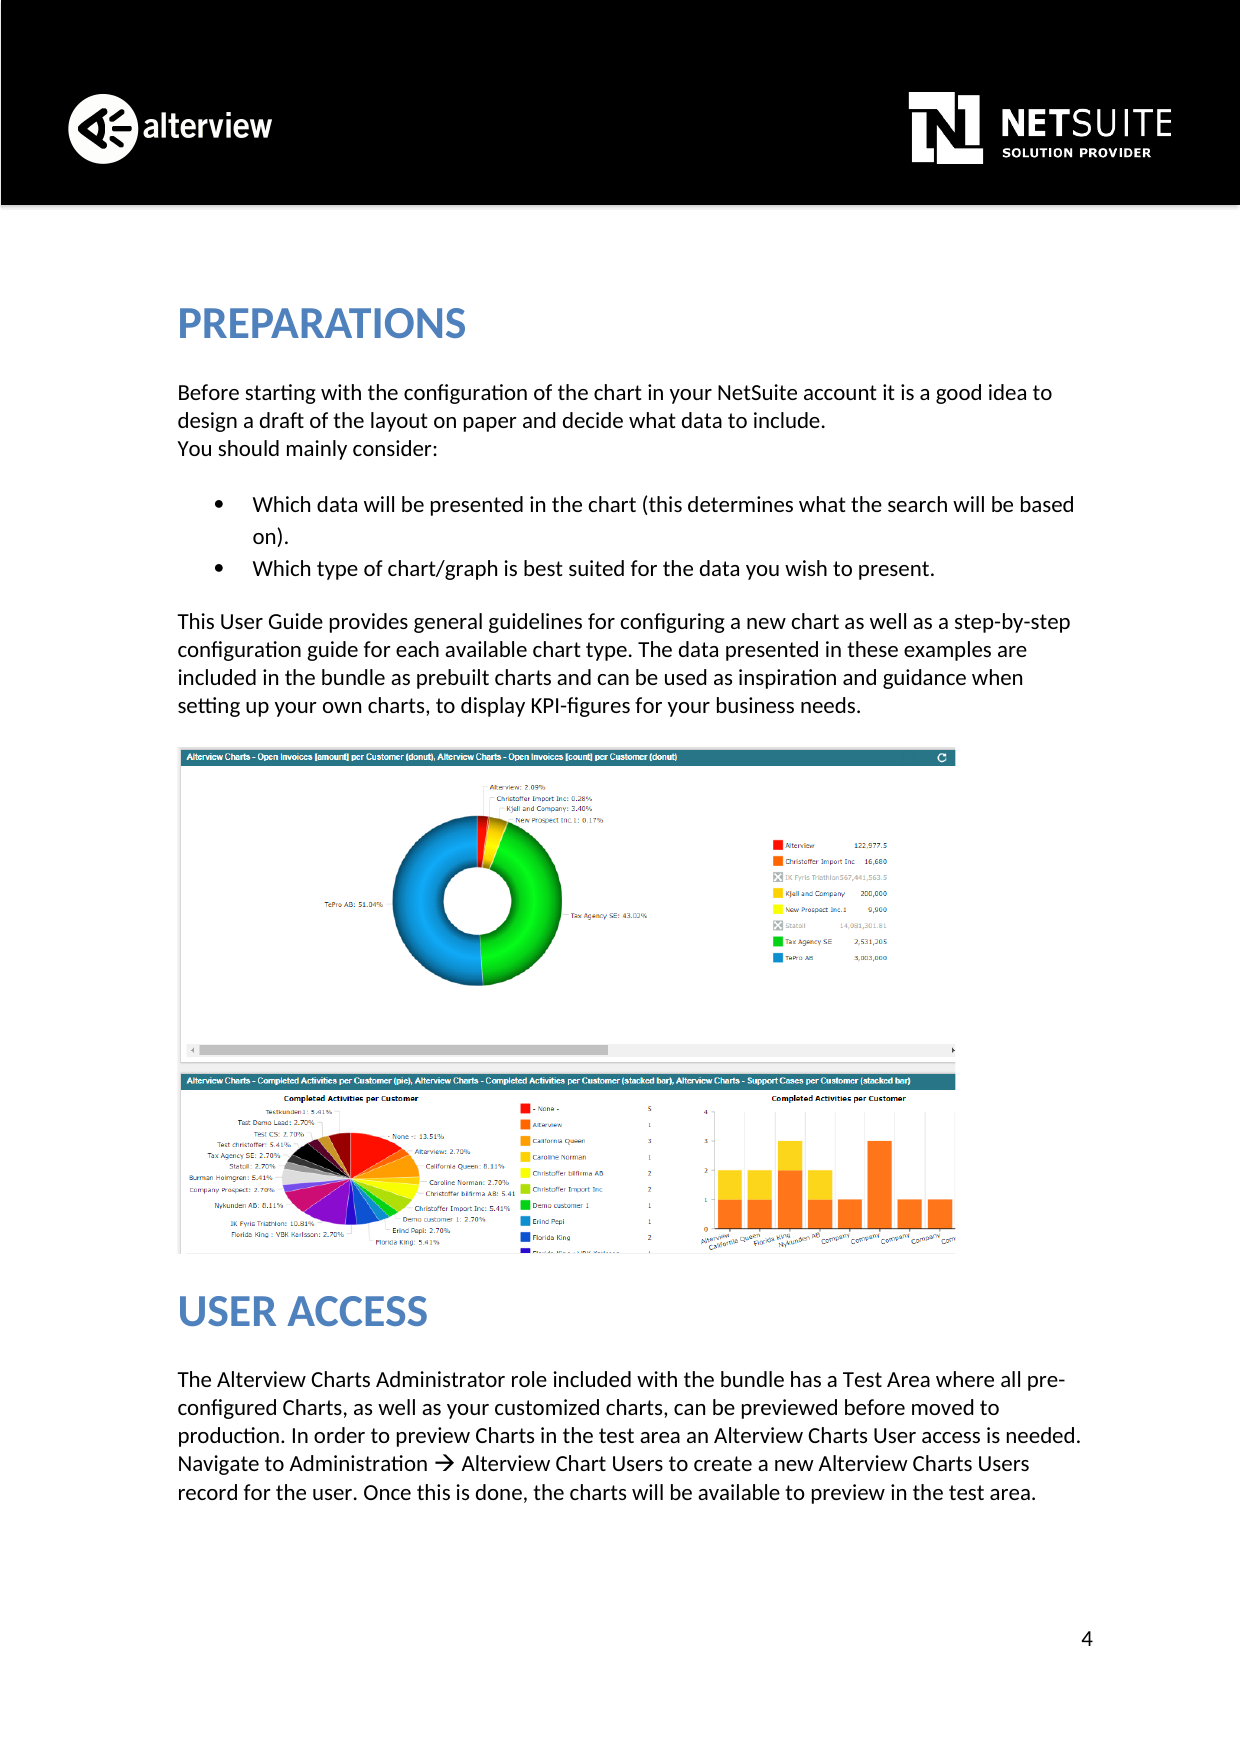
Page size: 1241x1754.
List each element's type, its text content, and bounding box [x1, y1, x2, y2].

text Before starting with the configuration of the chart in your NetSuite account it is a good idea to design a draft of the layout on paper and decide what data to include. [177, 378, 1092, 434]
picture [64, 90, 279, 167]
list Which type of chart/graph is best suited for the data you wish to present. [215, 554, 1092, 582]
text This User Guide provides general guidelines for configuring a new chart as well as a step-by-step configuration guide for each available chart type. The data presented in these examples are included in the bundle as prebuilt charts and can be used as inspiration and guidance when setting up your own charts, to display KPI-figures for your business needs. [177, 607, 1092, 719]
subtitle Preparations [177, 294, 1092, 350]
text You should mainly consider: [177, 434, 1092, 490]
picture [177, 747, 956, 1254]
list Which data will be presented in the chart (this determines what the search will be based on). [215, 490, 1092, 550]
text The Alterview Charts Administrator role included with the bundle has a Test Area where all pre-configured Charts, as well as your customized charts, can be previewed before moved to production. In order to preview Charts in the test area an Alterview Charts User access is needed. Navigate to Administration Alterview Chart Users to create a new Alterview Charts Users record for the user. Once this is done, the charts will be available to preview in the test area. [177, 1366, 1092, 1506]
subtitle User Access [177, 1282, 1092, 1337]
